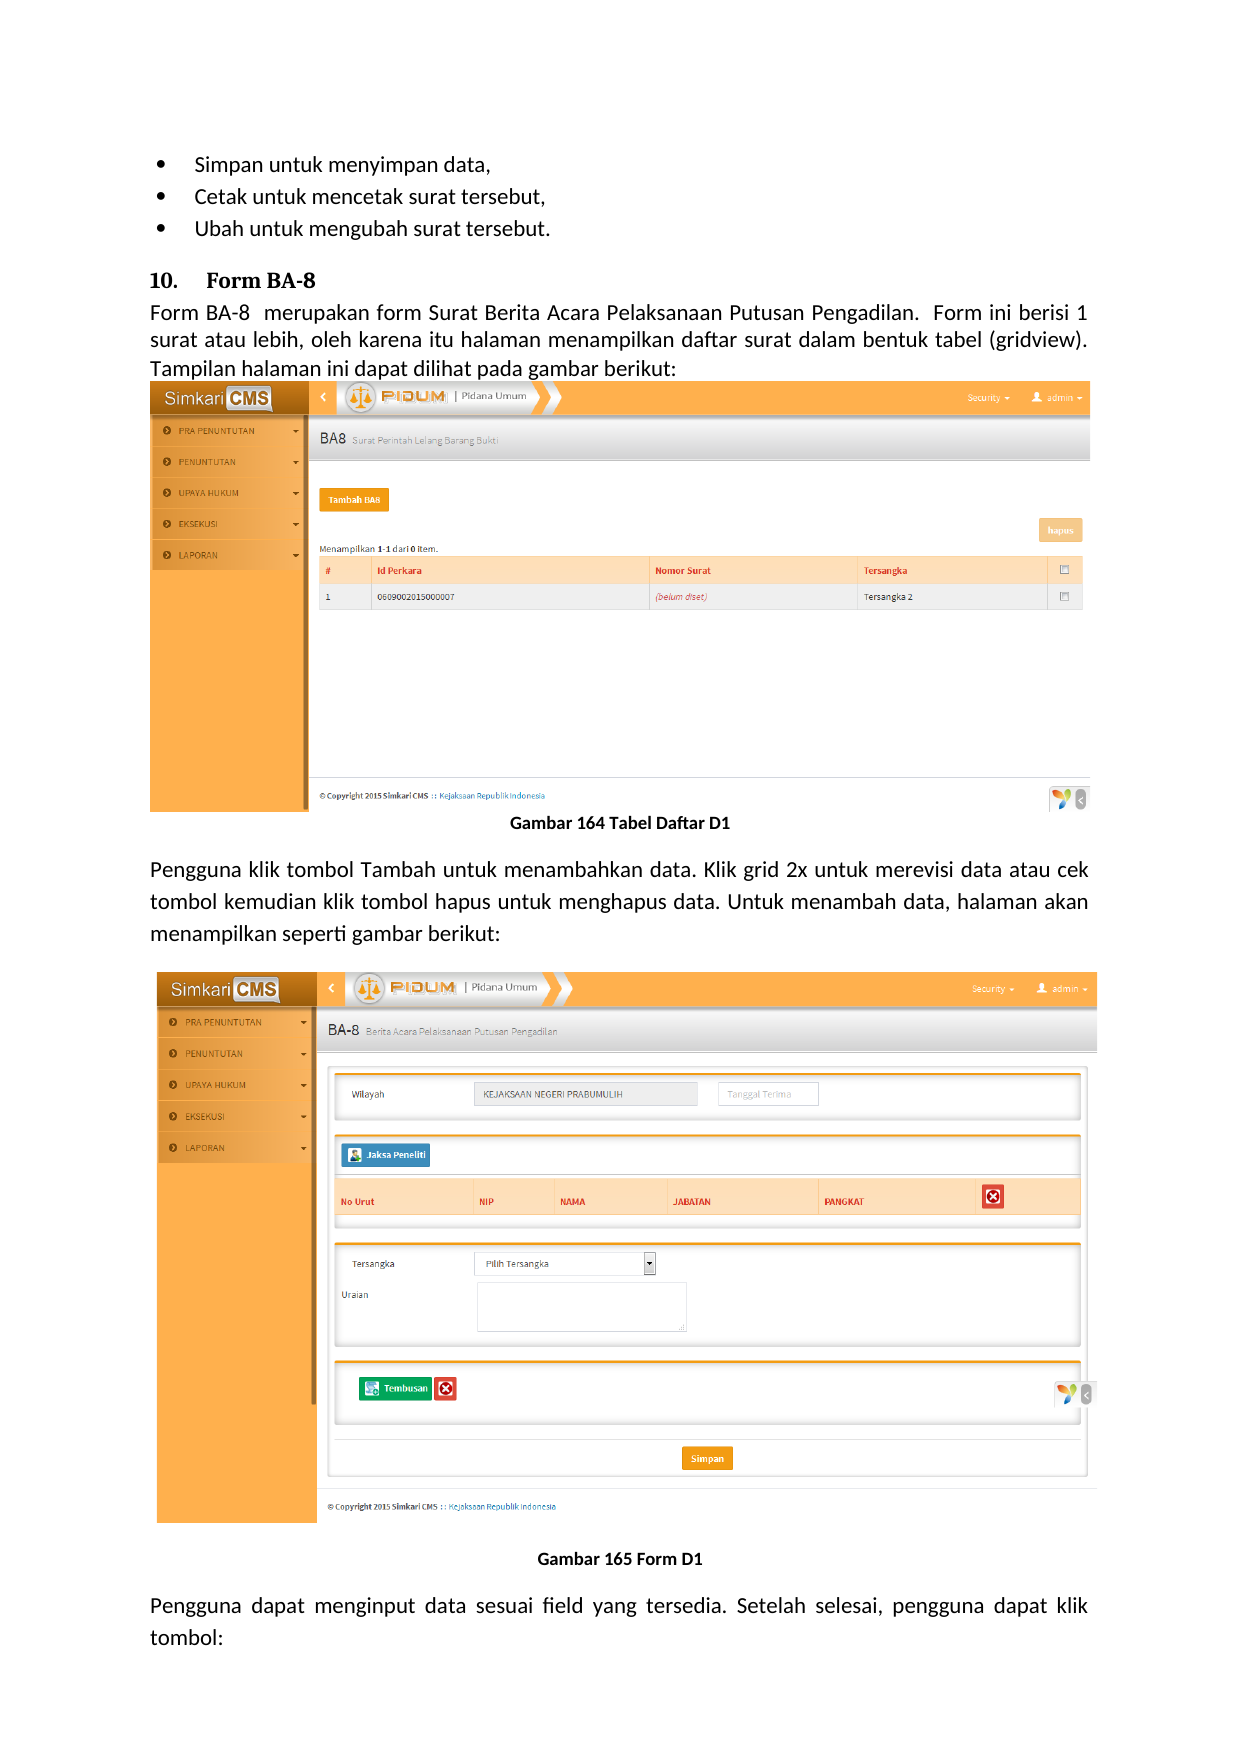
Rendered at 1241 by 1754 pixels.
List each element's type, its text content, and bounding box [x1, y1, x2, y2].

list Cetak untuk mencetak surat tersebut, [157, 182, 1090, 210]
subtitle Form BA-8 [150, 267, 1090, 294]
list Simpan untuk menyimpan data, [157, 150, 1090, 178]
list Ubah untuk mengubah surat tersebut. [157, 214, 1090, 242]
text Form BA-8 merupakan form Surat Berita Acara Pelaksanaan Putusan Pengadilan. Form ini berisi 1 surat atau lebih, oleh karena itu halaman menampilkan daftar surat dalam bentuk tabel (gridview). Tampilan halaman ini dapat dilihat pada gambar berikut: [150, 298, 1090, 381]
text Gambar 165 Form D1 [150, 1547, 1090, 1570]
picture [156, 972, 1098, 1523]
text Pengguna dapat menginput data sesuai field yang tersedia. Setelah selesai, pengguna dapat klik tombol: [150, 1591, 1090, 1651]
picture [150, 381, 1091, 812]
text Pengguna klik tombol Tambah untuk menambahkan data. Klik grid 2x untuk merevisi data atau cek tombol kemudian klik tombol hapus untuk menghapus data. Untuk menambah data, halaman akan menampilkan seperti gambar berikut: [150, 855, 1090, 947]
text Gambar 164 Tabel Daftar D1 [150, 812, 1090, 834]
